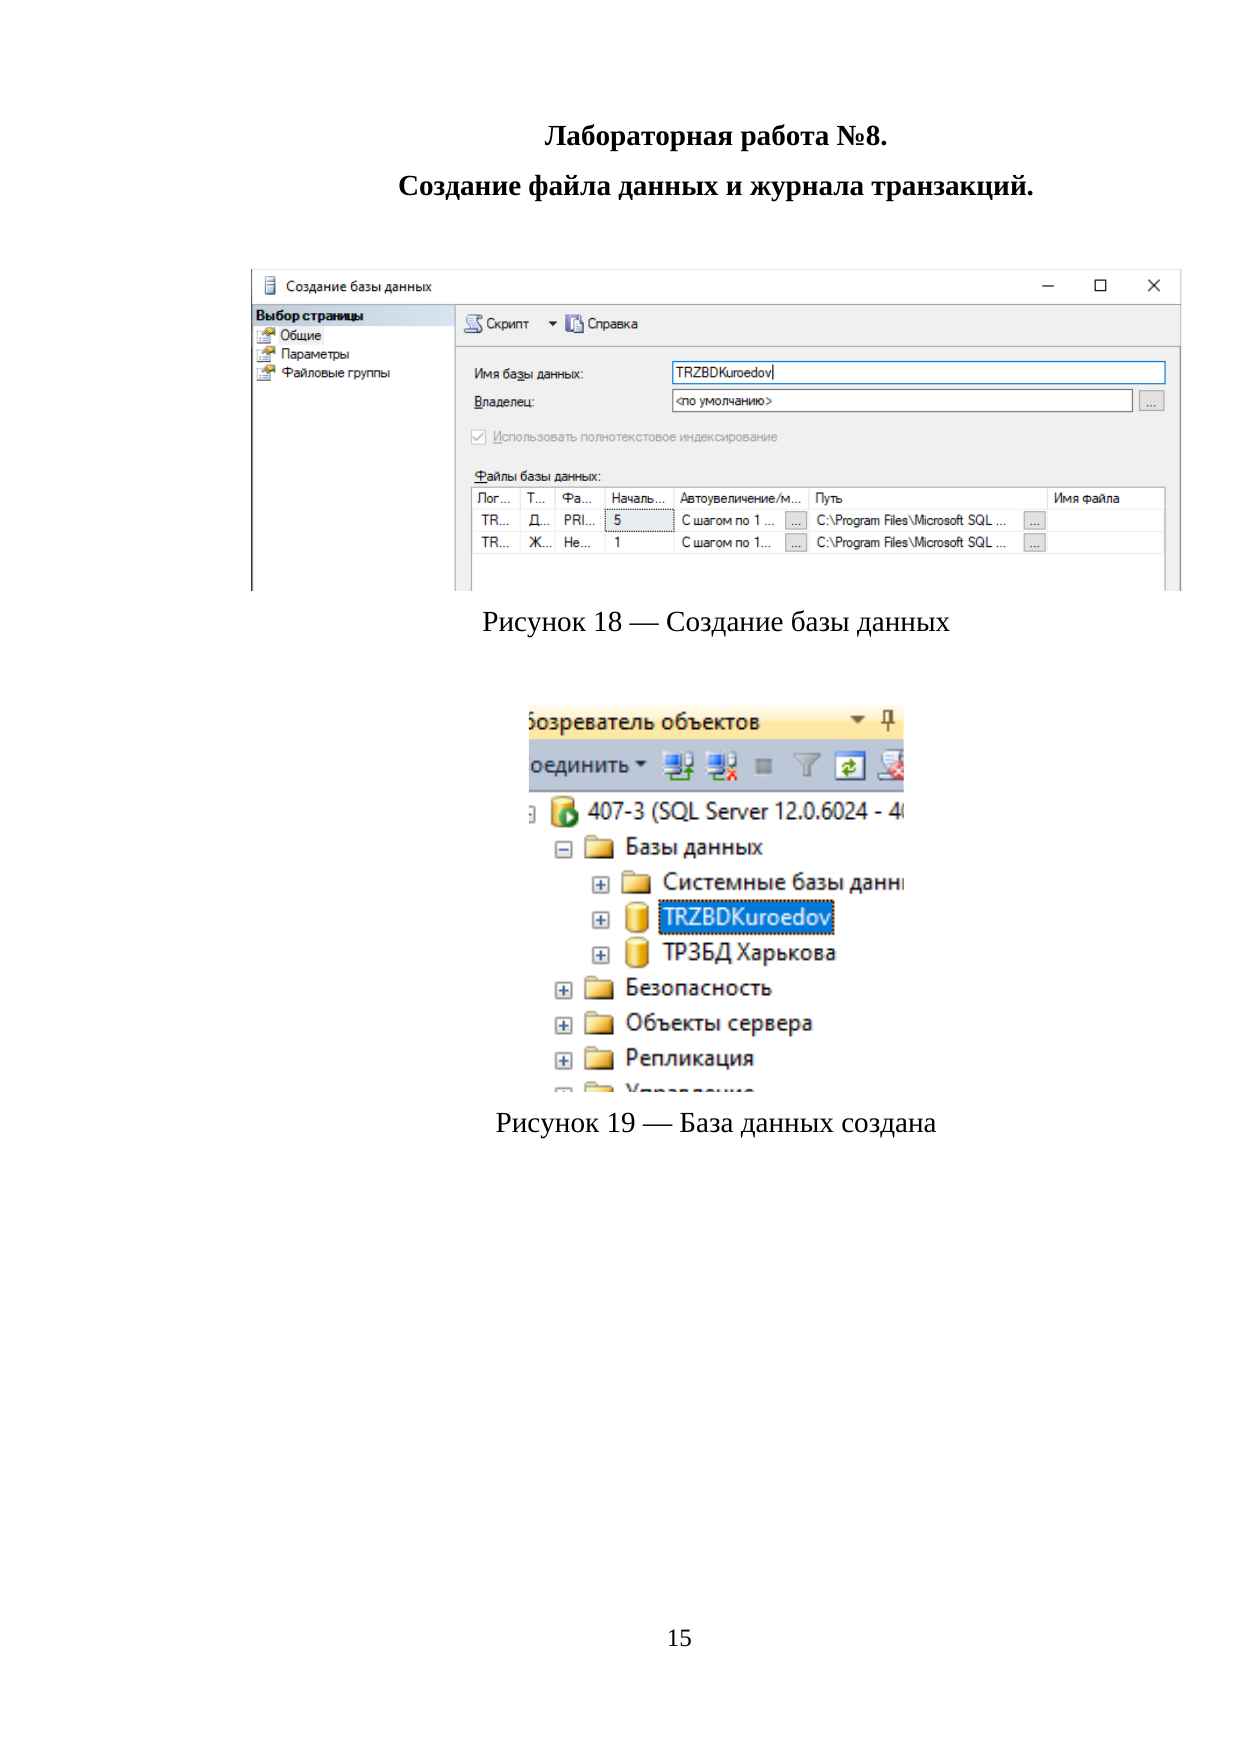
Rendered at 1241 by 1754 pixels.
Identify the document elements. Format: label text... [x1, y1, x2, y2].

text Рисунок 18 — Создание базы данных [177, 604, 1181, 638]
picture [528, 705, 904, 1092]
text Рисунок 19 — База данных создана [177, 1105, 1181, 1139]
text Создание файла данных и журнала транзакций. [177, 168, 1181, 202]
picture [251, 269, 1182, 591]
text Лабораторная работа №8. [177, 118, 1181, 152]
